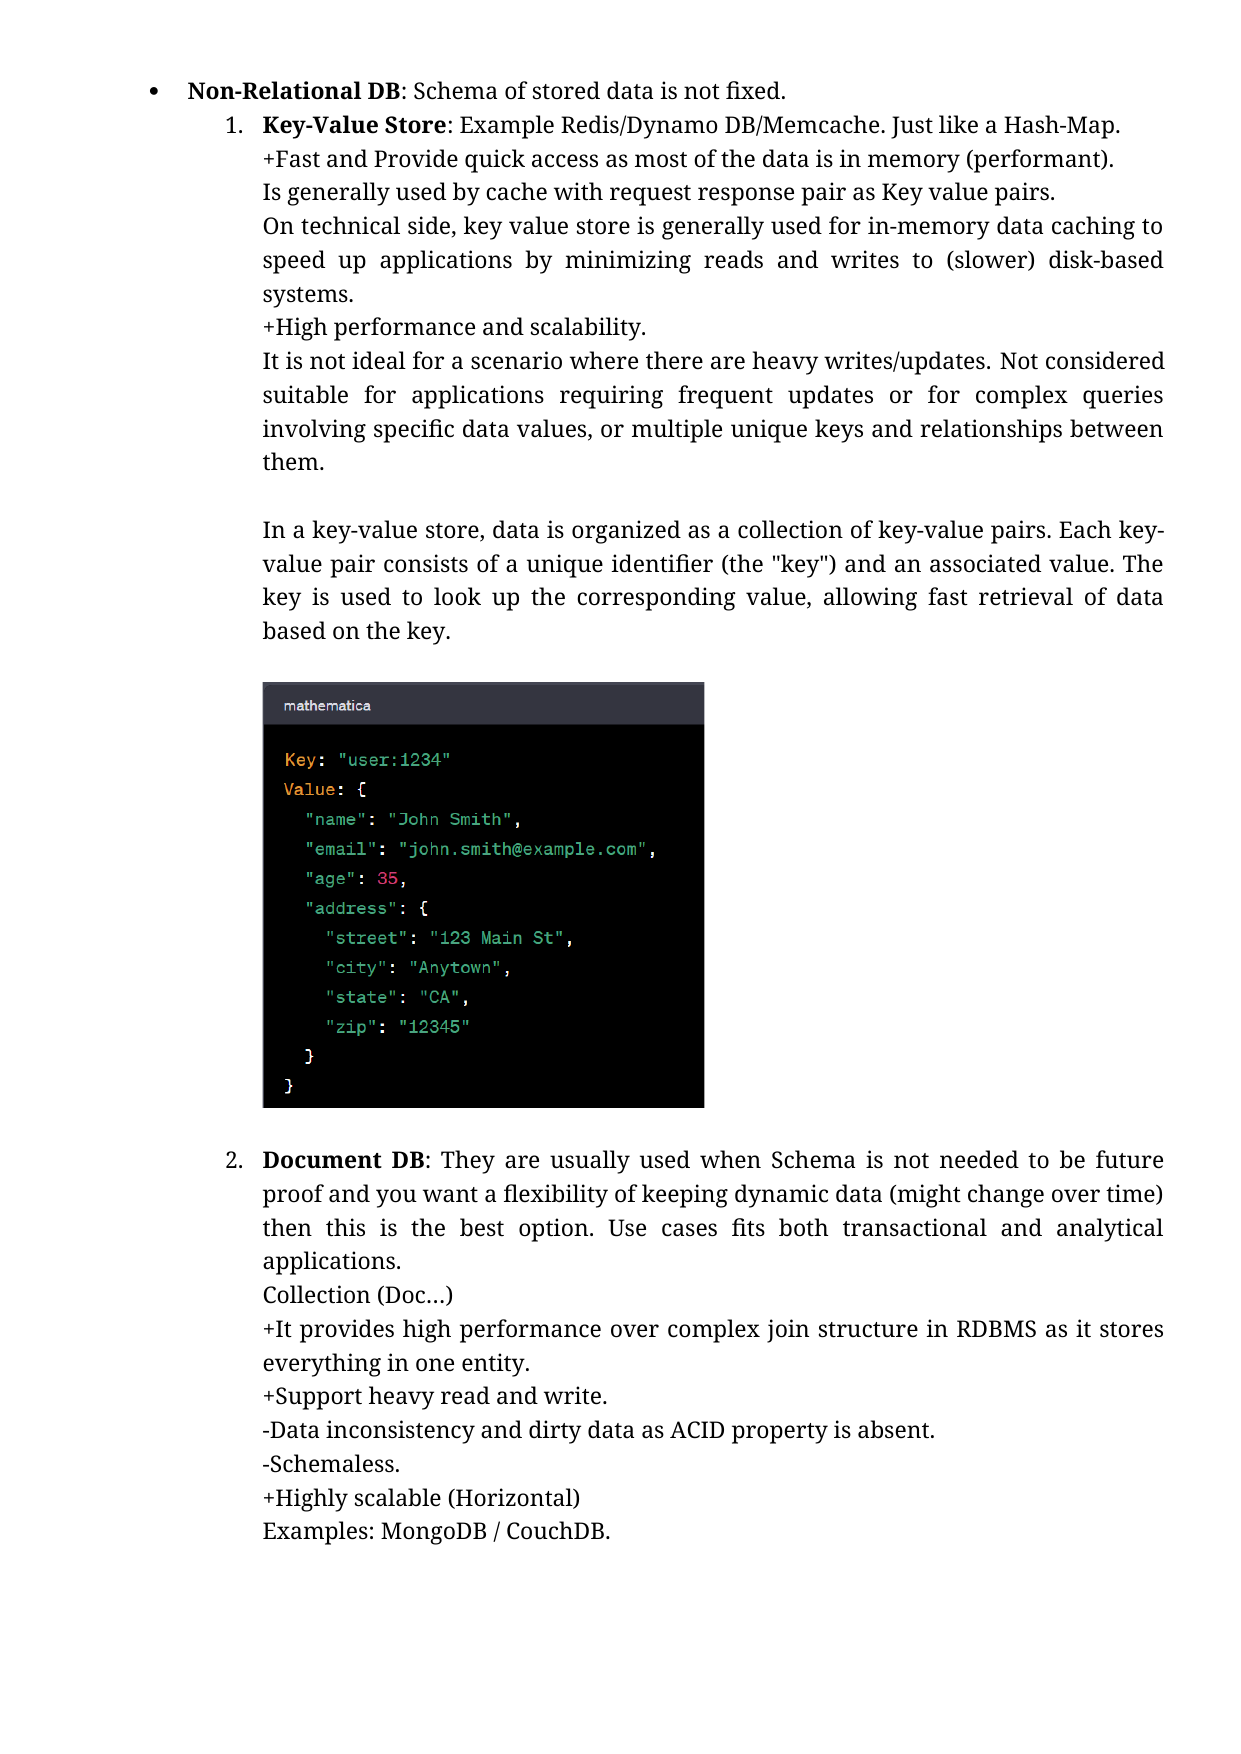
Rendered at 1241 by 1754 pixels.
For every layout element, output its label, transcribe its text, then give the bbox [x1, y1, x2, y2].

list +Highly scalable (Horizontal) [262, 1481, 1165, 1513]
list In a key-value store, data is organized as a collection of key-value pairs. Each key-value pair consists of a unique identifier (the "key") and an associated value. The key is used to look up the corresponding value, allowing fast retrieval of data based on the key. [262, 514, 1165, 560]
list +High performance and scalability. [262, 311, 1165, 342]
list Collection (Doc…) [262, 1279, 1165, 1310]
list In a key-value store, data is organized as a collection of key-value pairs. Each key-value pair consists of a unique identifier (the "key") and an associated value. The key is used to look up the corresponding value, allowing fast retrieval of data based on the key. [262, 605, 1165, 646]
list Is generally used by cache with request response pair as Key value pairs. [262, 176, 1165, 207]
picture [262, 682, 705, 1108]
list +It provides high performance over complex join structure in RDBMS as it stores everything in one entity. [262, 1313, 1165, 1378]
list -Schemaless. [262, 1448, 1165, 1479]
list It is not ideal for a scenario where there are heavy writes/updates. Not considered suitable for applications requiring frequent updates or for complex queries involving specific data values, or multiple unique keys and relationships between them. [262, 345, 1165, 477]
list Examples: MongoDB / CouchDB. [262, 1515, 1165, 1546]
list +Fast and Provide quick access as most of the data is in memory (performant). [262, 142, 1165, 174]
list Document DB: They are usually used when Schema is not needed to be future proof and you want a flexibility of keeping dynamic data (might change over time) then this is the best option. Use cases fits both transactional and analytical applications. [225, 1144, 1165, 1276]
list -Data inconsistency and dirty data as ACID property is absent. [262, 1414, 1165, 1445]
list +Support heavy read and write. [262, 1380, 1165, 1411]
list Non-Relational DB: Schema of stored data is not fixed. [150, 75, 1165, 106]
list On technical side, key value store is generally used for in-memory data caching to speed up applications by minimizing reads and writes to (slower) disk-based systems. [262, 210, 1165, 309]
list Key-Value Store: Example Redis/Dynamo DB/Memcache. Just like a Hash-Map. [225, 109, 1165, 140]
